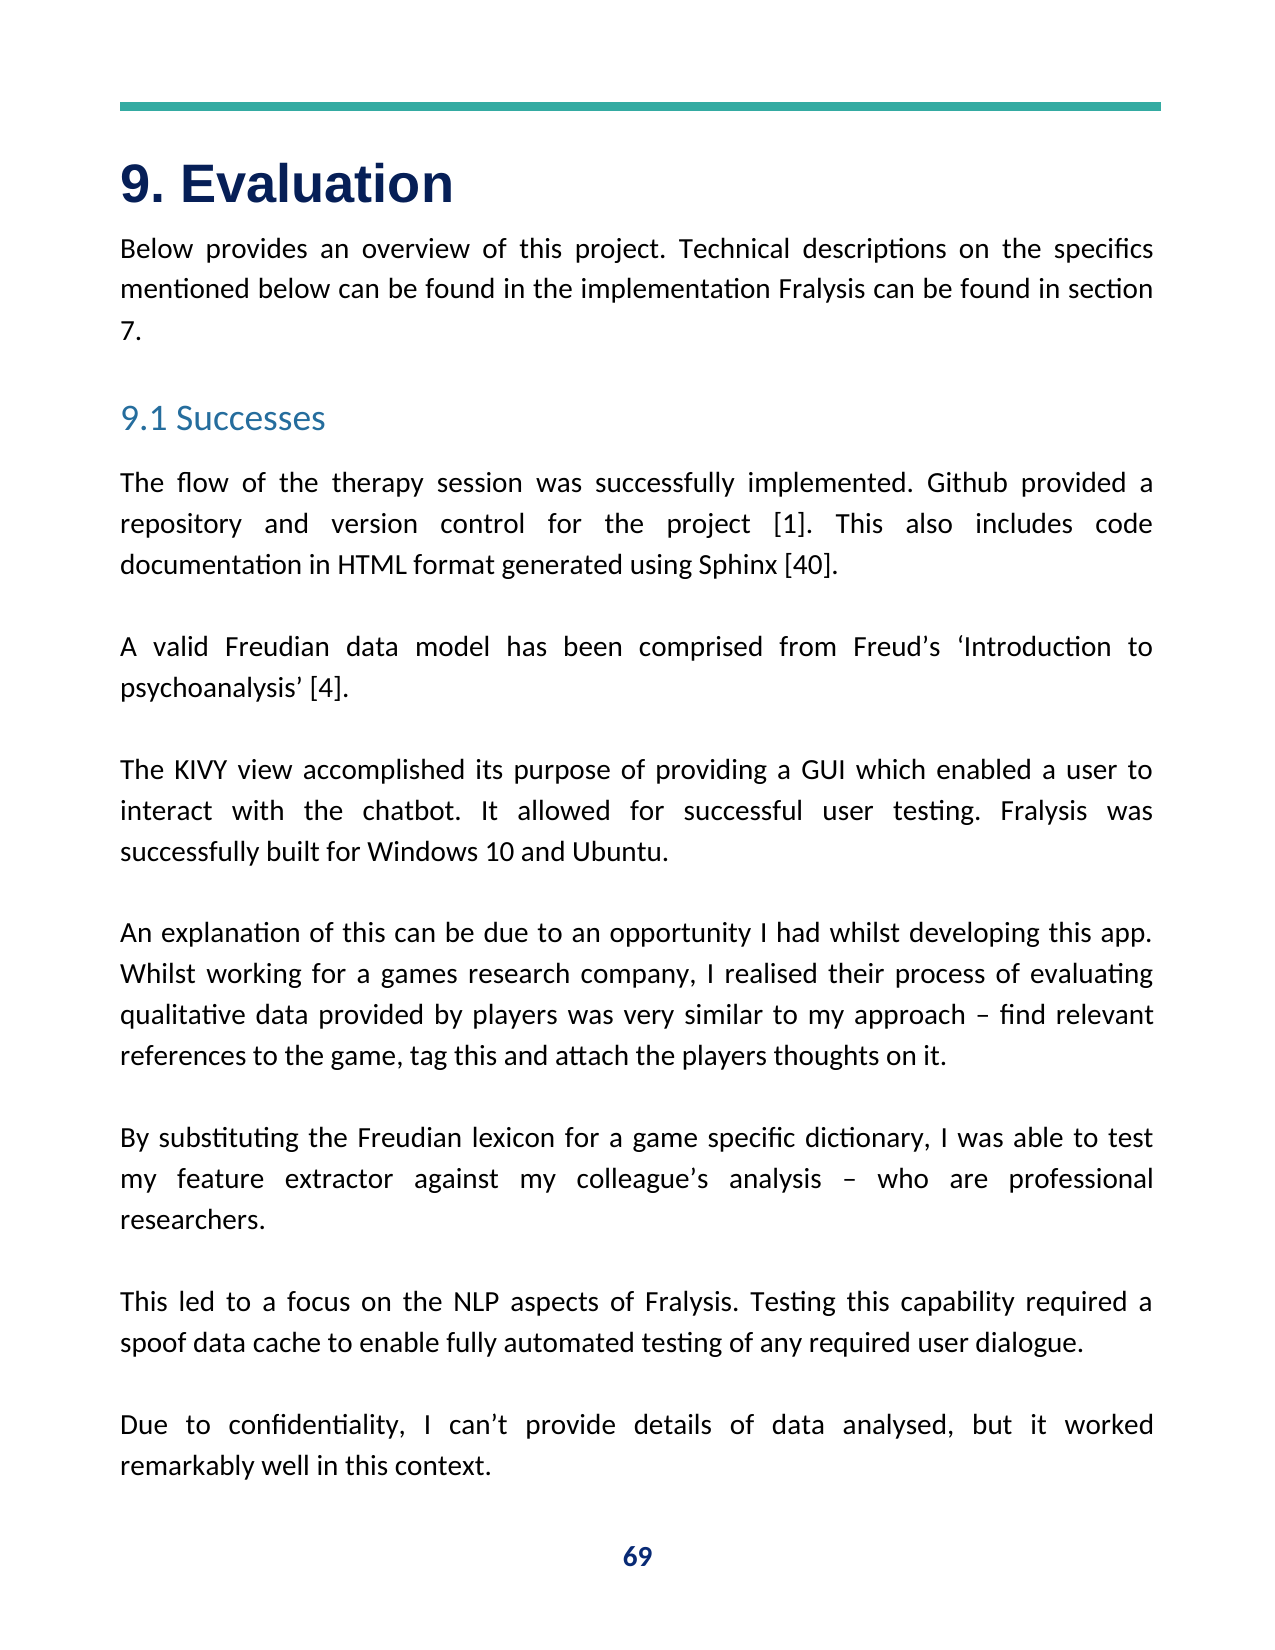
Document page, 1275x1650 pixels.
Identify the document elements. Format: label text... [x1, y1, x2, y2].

text An explanation of this can be due to an opportunity I had whilst developing this app. Whilst working for a games research company, I realised their process of evaluating qualitative data provided by players was very similar to my approach – find relevant references to the game, tag this and attach the players thoughts on it. [120, 914, 1155, 1073]
text Below provides an overview of this project. Technical descriptions on the specifics mentioned below can be found in the implementation Fralysis can be found in section 7. [120, 230, 1155, 347]
text By substituting the Freudian lexicon for a game specific dictionary, I was able to test my feature extractor against my colleague’s analysis – who are professional researchers. [120, 1119, 1155, 1237]
text Due to confidentiality, I can’t provide details of data analysed, but it worked remarkably well in this context. [120, 1406, 1155, 1482]
text The flow of the therapy session was successfully implemented. Github provided a repository and version control for the project [1]. This also includes code documentation in HTML format generated using Sphinx [40]. [120, 464, 1155, 582]
text A valid Freudian data model has been comprised from Freud’s ‘Introduction to psychoanalysis’ [4]. [120, 628, 1155, 704]
text This led to a focus on the NLP aspects of Fralysis. Testing this capability required a spoof data cache to enable fully automated testing of any required user dialogue. [120, 1283, 1155, 1359]
subtitle 9.1 Successes [120, 393, 1155, 439]
subtitle 9. Evaluation [120, 152, 1155, 214]
text The KIVY view accomplished its purpose of providing a GUI which enabled a user to interact with the chatbot. It allowed for successful user testing. Fralysis was successfully built for Windows 10 and Ubuntu. [120, 751, 1155, 868]
